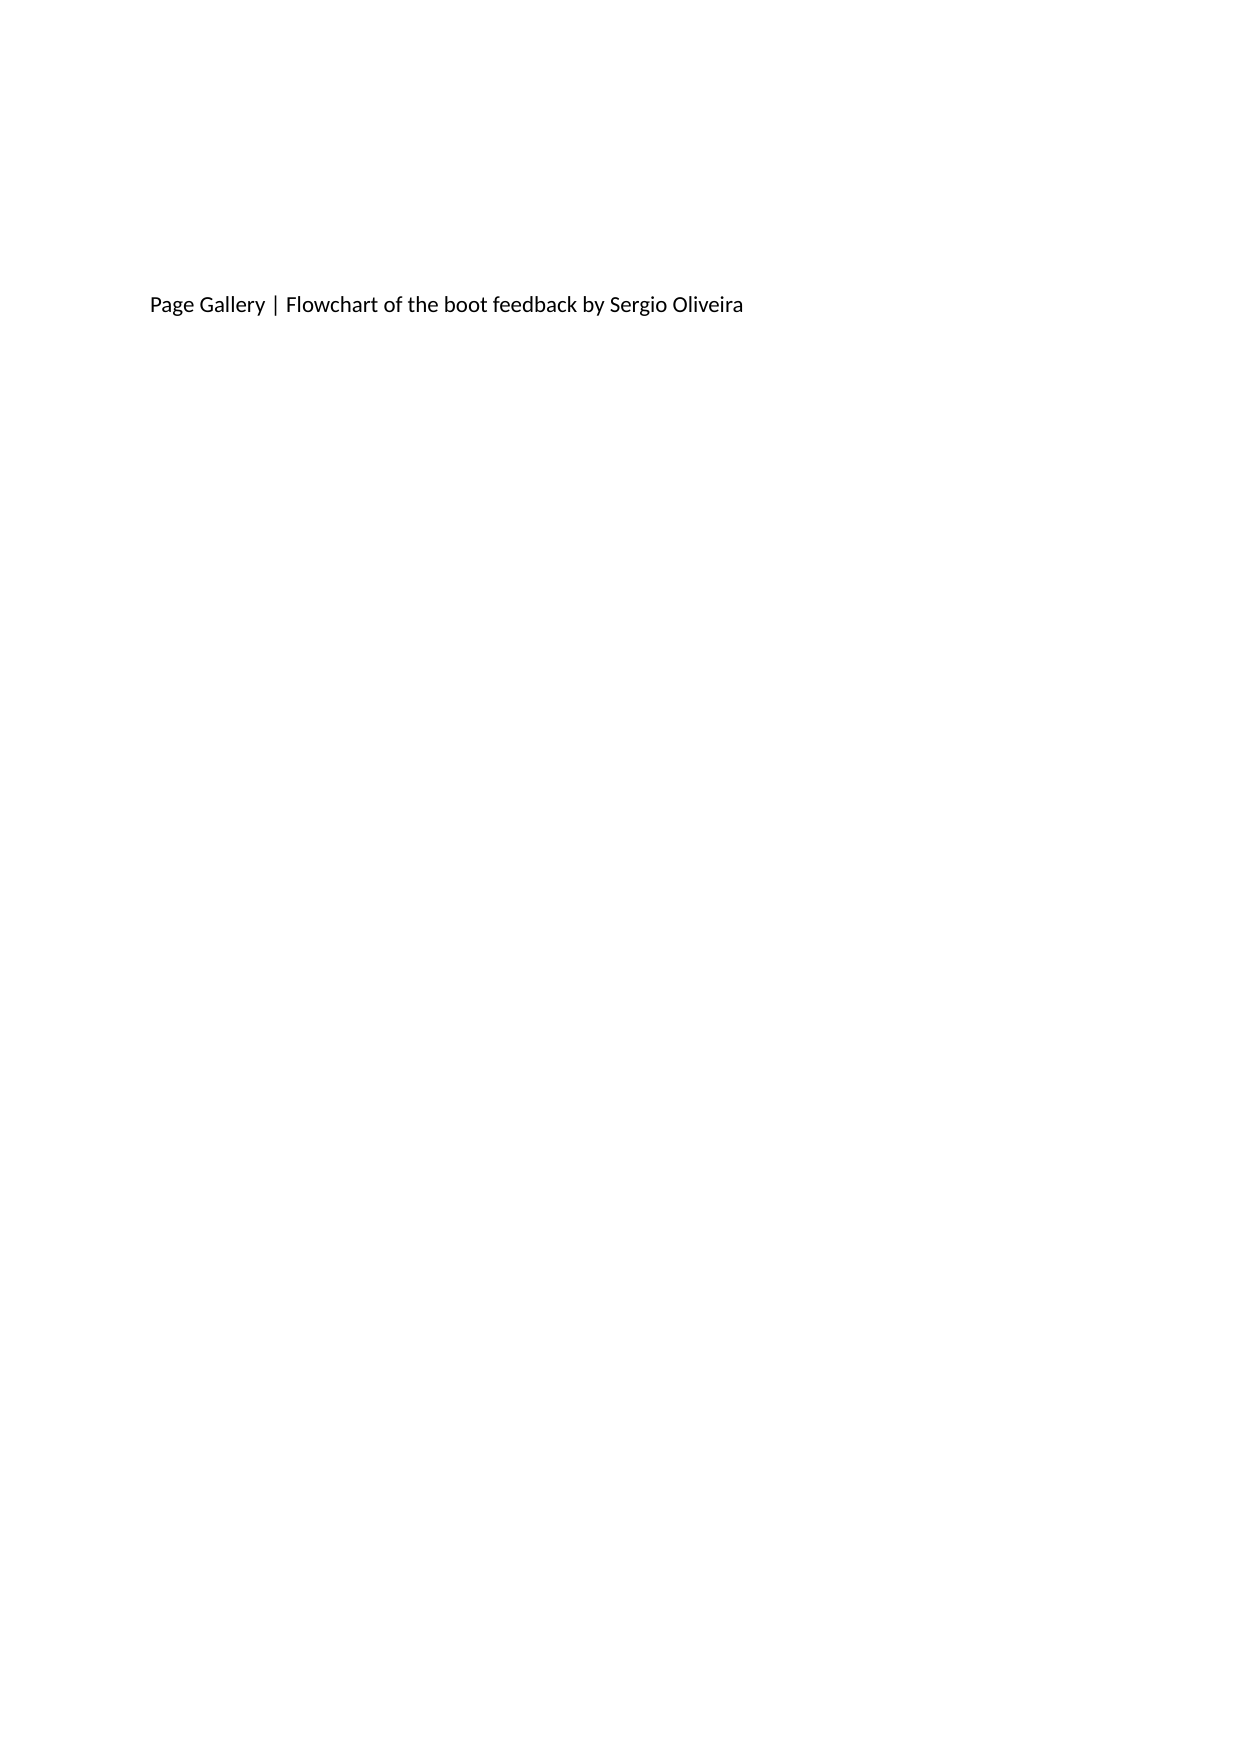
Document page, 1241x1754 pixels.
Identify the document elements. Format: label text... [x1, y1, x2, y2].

text Page Gallery | Flowchart of the boot feedback by Sergio Oliveira [150, 291, 1090, 319]
